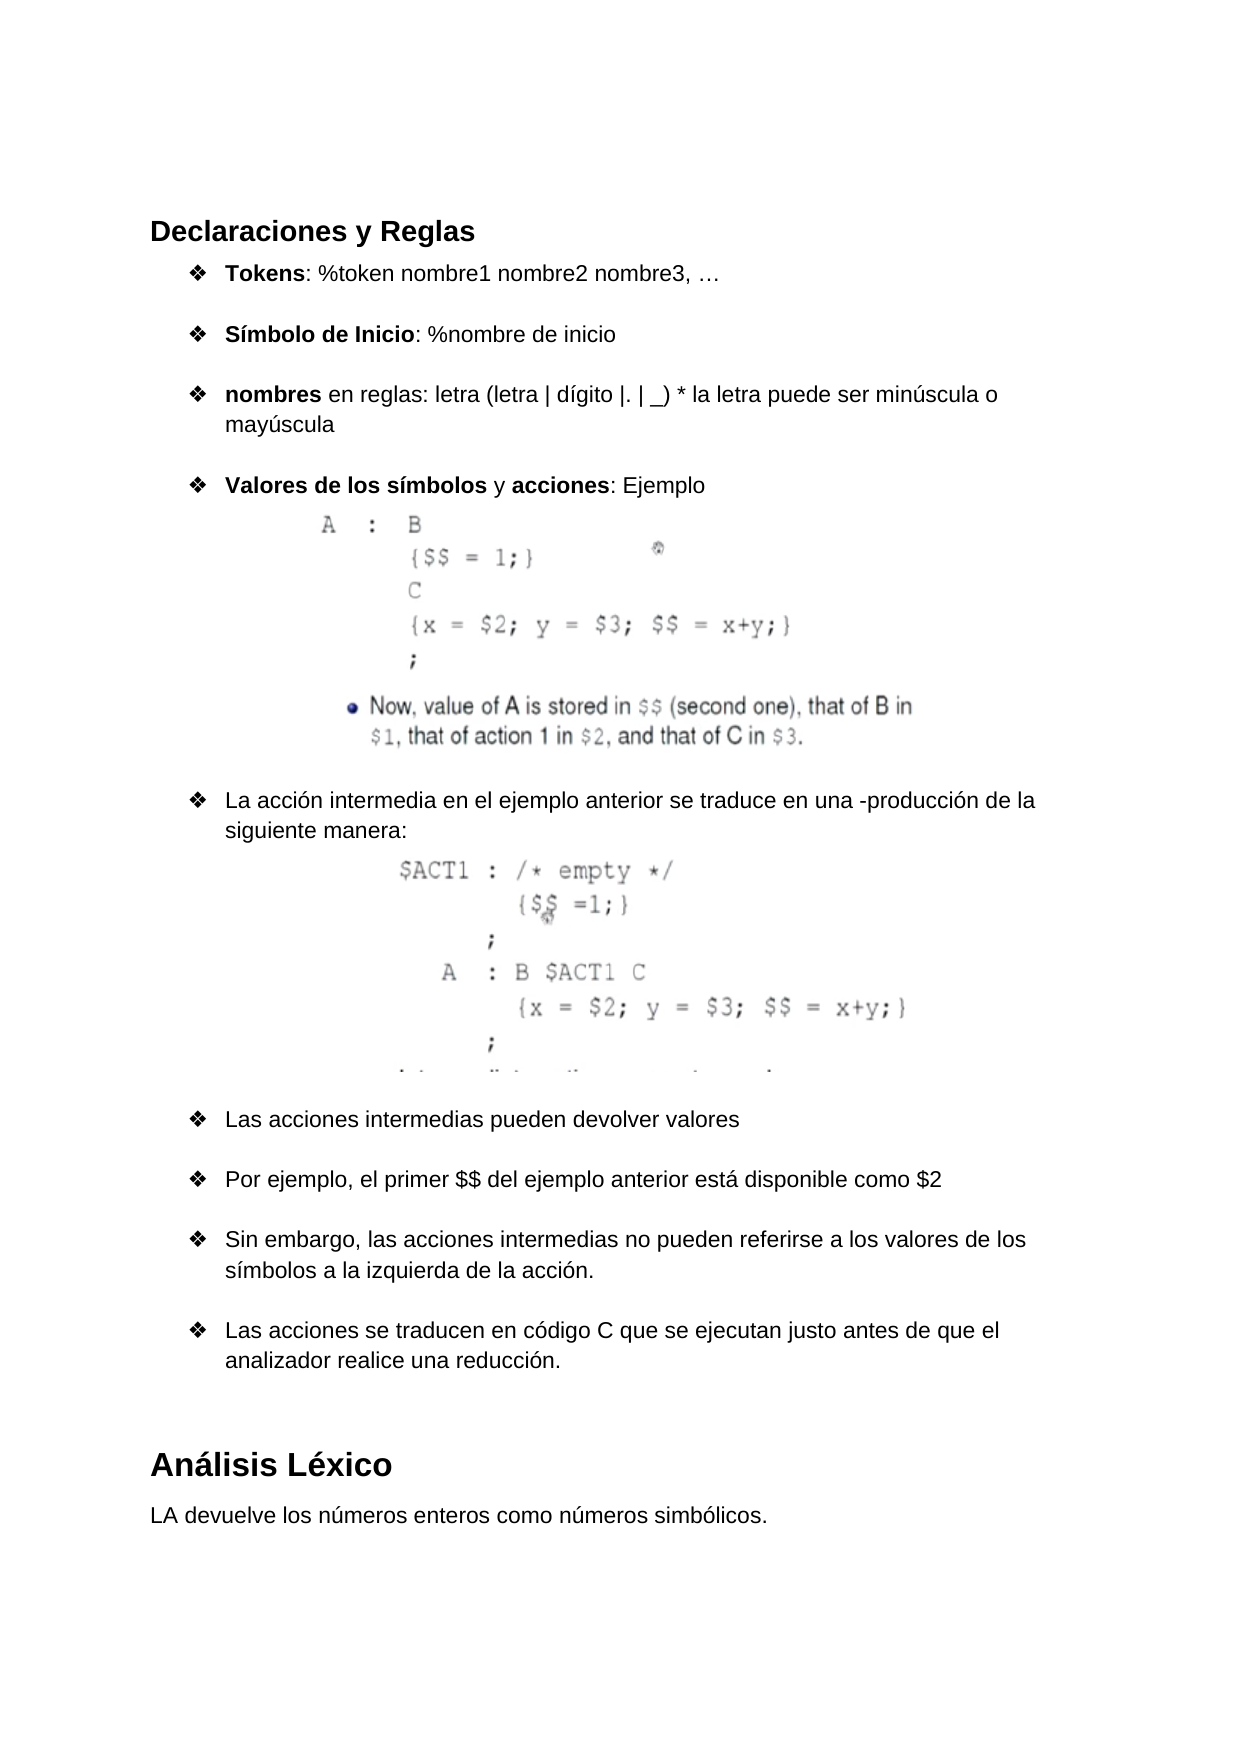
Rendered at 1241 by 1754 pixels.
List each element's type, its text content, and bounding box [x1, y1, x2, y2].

list La acción intermedia en el ejemplo anterior se traduce en una -producción de la siguiente manera: [187, 787, 1090, 844]
list Tokens: %token nombre1 nombre2 nombre3, … [187, 260, 1090, 287]
list Las acciones intermedias pueden devolver valores [187, 1106, 1090, 1132]
picture [311, 502, 929, 754]
subtitle Declaraciones y Reglas [150, 213, 1090, 247]
subtitle Análisis Léxico [150, 1445, 1090, 1484]
picture [390, 847, 925, 1072]
list Las acciones se traducen en código C que se ejecutan justo antes de que el analizador realice una reducción. [187, 1317, 1090, 1374]
list nombres en reglas: letra (letra | dígito |. | _) * la letra puede ser minúscula o mayúscula [187, 381, 1090, 438]
list Por ejemplo, el primer $$ del ejemplo anterior está disponible como $2 [187, 1166, 1090, 1192]
list Valores de los símbolos y acciones: Ejemplo [187, 472, 1090, 498]
list Sin embargo, las acciones intermedias no pueden referirse a los valores de los símbolos a la izquierda de la acción. [187, 1226, 1090, 1283]
list Símbolo de Inicio: %nombre de inicio [187, 321, 1090, 347]
text LA devuelve los números enteros como números simbólicos. [150, 1502, 1090, 1528]
